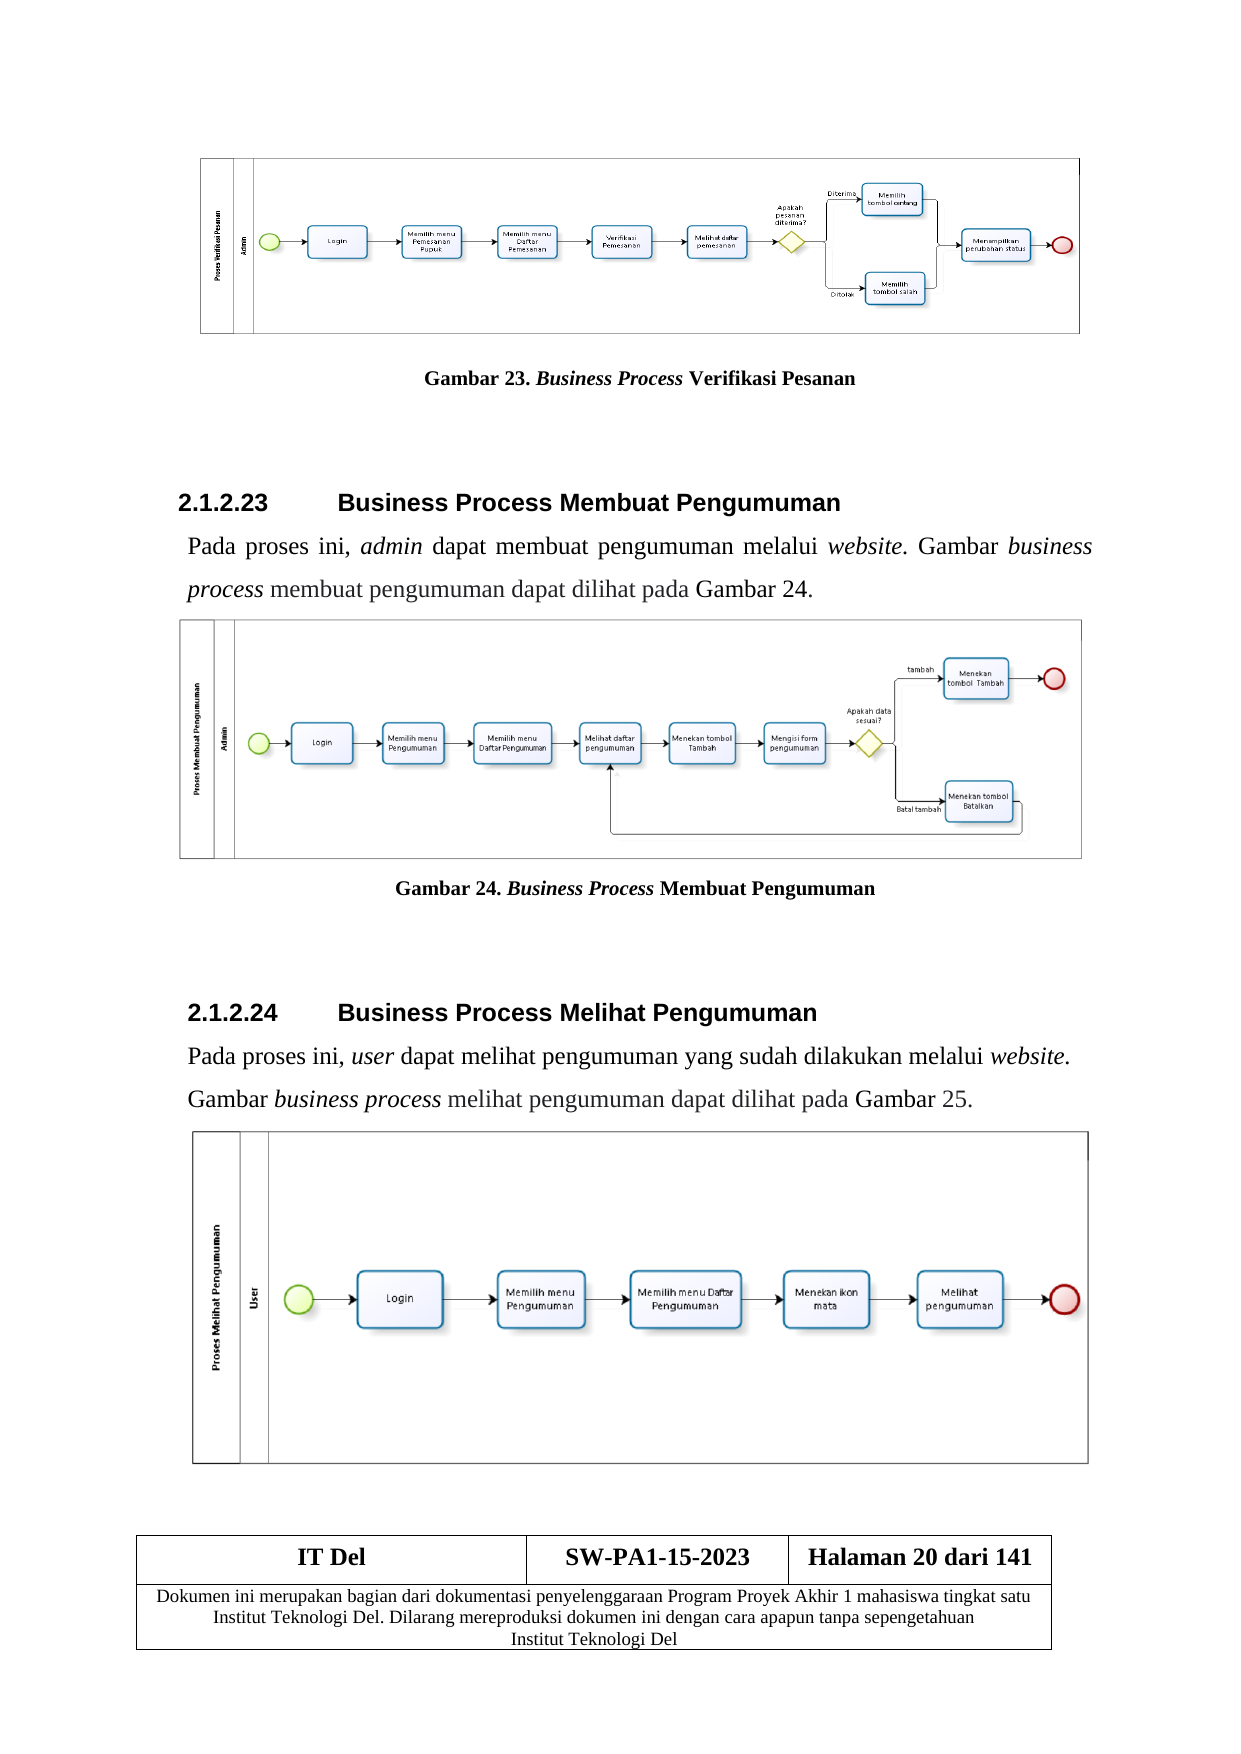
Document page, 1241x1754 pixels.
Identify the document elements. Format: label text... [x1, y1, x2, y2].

text Gambar 24. Business Process Membuat Pengumuman [178, 875, 1092, 899]
text 2.1.2.24 Business Process Melihat Pengumuman [187, 998, 1092, 1026]
text 2.1.2.23 Business Process Membuat Pengumuman [178, 488, 1092, 517]
text Pada proses ini, user dapat melihat pengumuman yang sudah dilakukan melalui website. Gambar business process melihat pengumuman dapat dilihat pada Gambar 25. [187, 1041, 1092, 1113]
picture [187, 1127, 1093, 1469]
picture [177, 617, 1083, 861]
text Pada proses ini, admin dapat membuat pengumuman melalui website. Gambar business process membuat pengumuman dapat dilihat pada Gambar 24. [187, 531, 1092, 603]
text Gambar 23. Business Process Verifikasi Pesanan [187, 366, 1092, 390]
picture [187, 147, 1092, 352]
